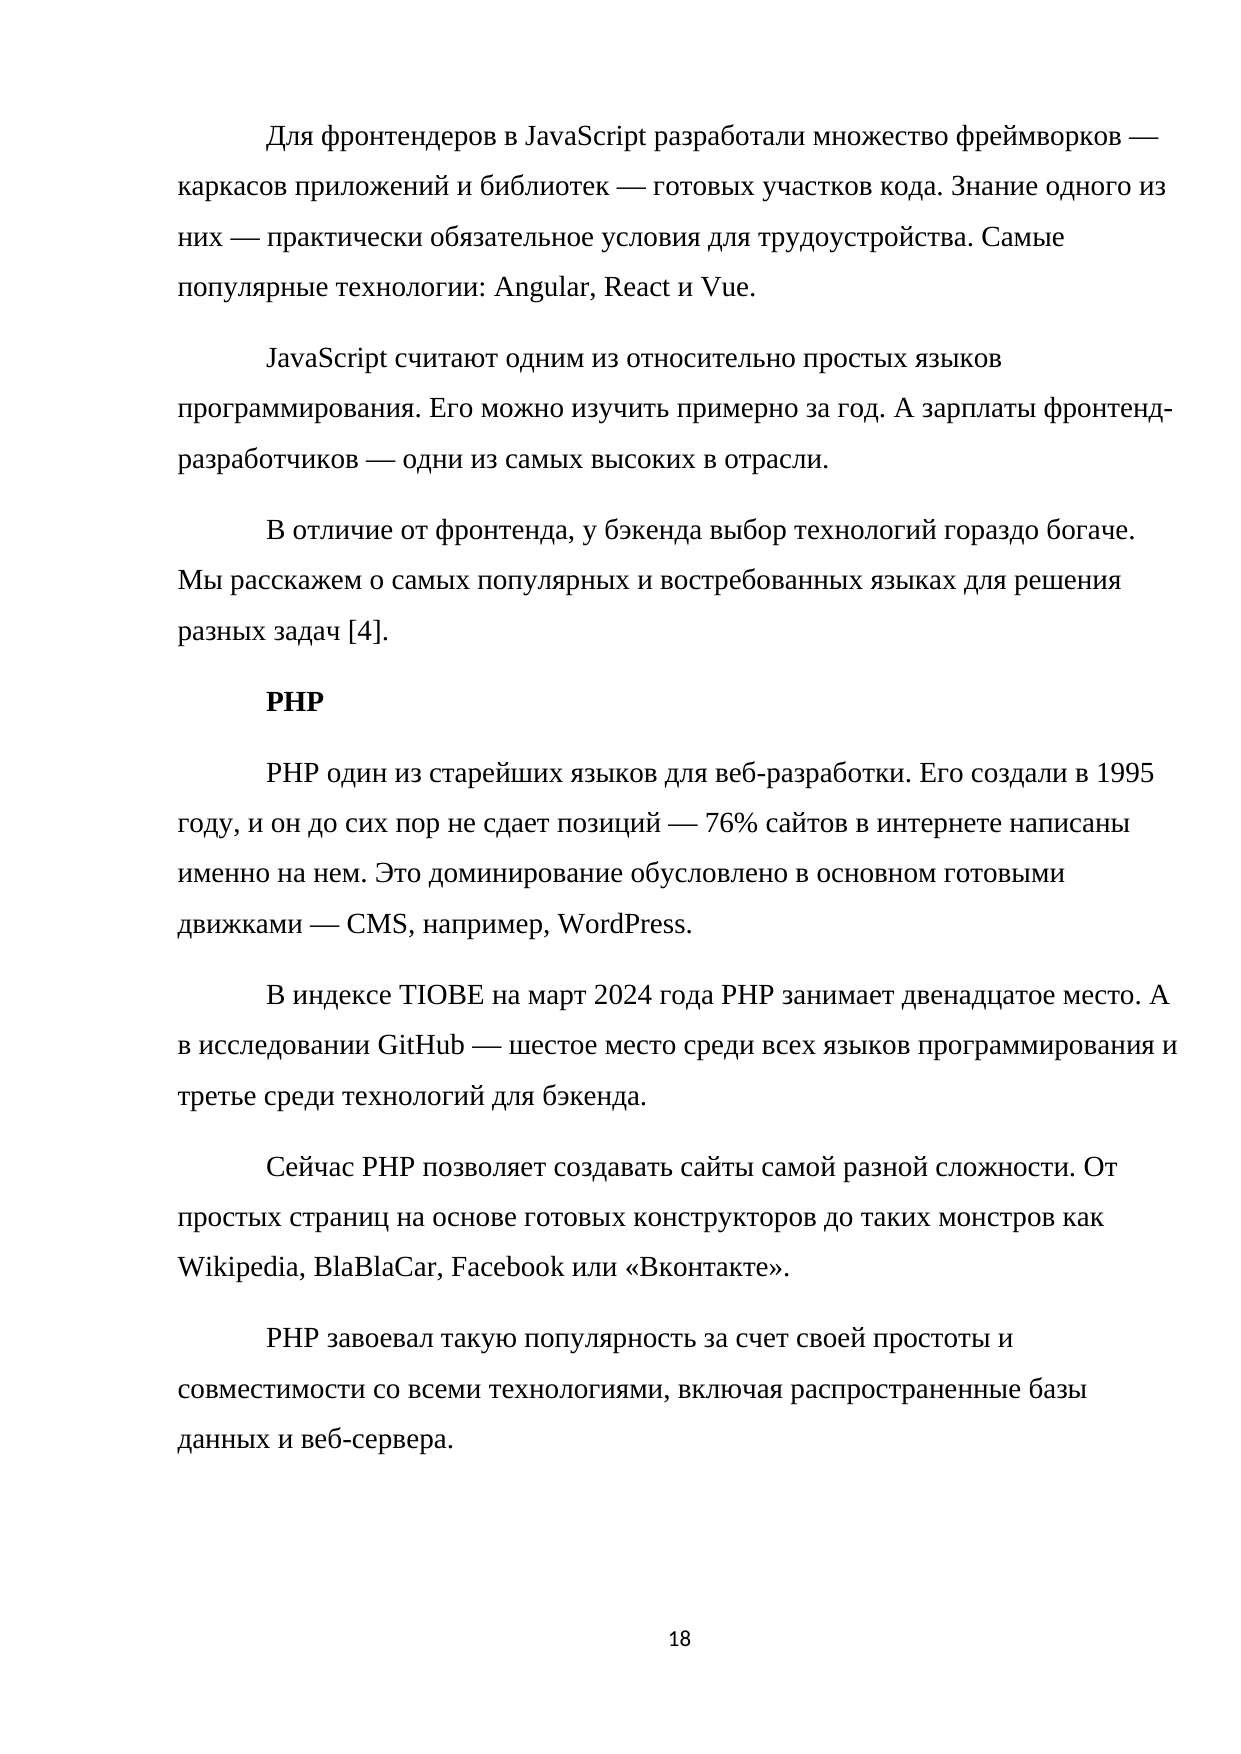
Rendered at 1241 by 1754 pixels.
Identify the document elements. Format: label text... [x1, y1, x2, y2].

text Для фронтендеров в JavaScript разработали множество фреймворков — каркасов приложений и библиотек — готовых участков кода. Знание одного из них — практически обязательное условия для трудоустройства. Самые популярные технологии: Angular, React и Vue. [177, 118, 1181, 303]
text В индексе TIOBE на март 2024 года PHP занимает двенадцатое место. А в исследовании GitHub — шестое место среди всех языков программирования и третье среди технологий для бэкенда. [177, 977, 1181, 1111]
text JavaScript считают одним из относительно простых языков программирования. Его можно изучить примерно за год. А зарплаты фронтенд-разработчиков — одни из самых высоких в отрасли. [177, 340, 1181, 474]
text PHP один из старейших языков для веб-разработки. Его создали в 1995 году, и он до сих пор не сдает позиций — 76% сайтов в интернете написаны именно на нем. Это доминирование обусловлено в основном готовыми движками — CMS, например, WordPress. [177, 755, 1181, 939]
text Сейчас PHP позволяет создавать сайты самой разной сложности. От простых страниц на основе готовых конструкторов до таких монстров как Wikipedia, BlaBlaCar, Facebook или «Вконтакте». [177, 1149, 1181, 1283]
text PHP [177, 684, 1181, 717]
text В отличие от фронтенда, у бэкенда выбор технологий гораздо богаче. Мы расскажем о самых популярных и востребованных языках для решения разных задач [4]. [177, 512, 1181, 646]
text PHP завоевал такую популярность за счет своей простоты и совместимости со всеми технологиями, включая распространенные базы данных и веб-сервера. [177, 1321, 1181, 1455]
